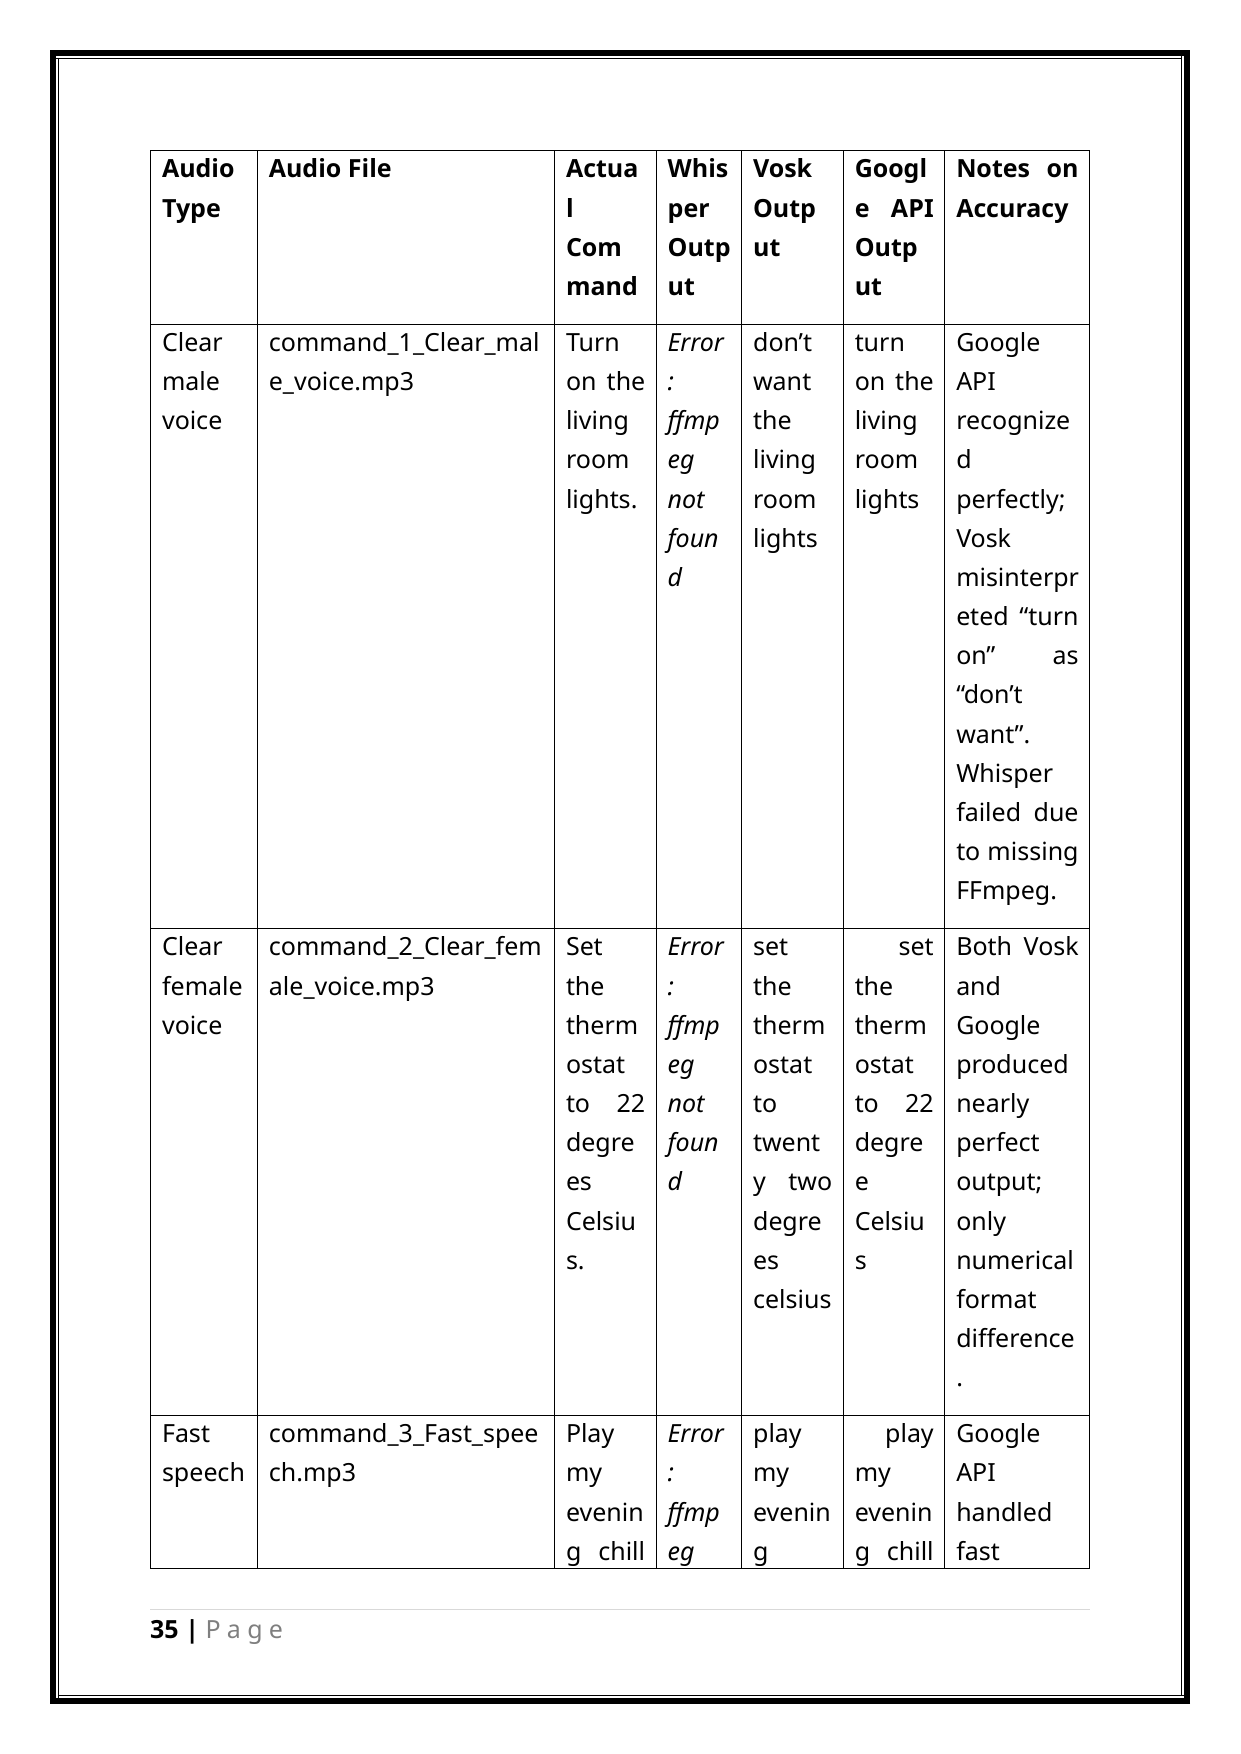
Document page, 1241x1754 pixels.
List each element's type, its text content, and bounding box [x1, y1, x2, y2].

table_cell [258, 1416, 554, 1567]
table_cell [742, 1416, 843, 1567]
table_cell set the thermostat to 22 degree Celsius [844, 929, 944, 1415]
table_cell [657, 1416, 741, 1567]
table_cell command_1_Clear_male_voice.mp3 [258, 325, 554, 928]
table_cell Clear male voice [151, 325, 257, 928]
table_header Audio File [258, 151, 554, 323]
table_header Google API Output [844, 151, 944, 323]
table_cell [844, 1416, 944, 1567]
table_header Notes on Accuracy [945, 151, 1089, 323]
table_cell Turn on the living room lights. [555, 325, 656, 928]
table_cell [555, 1416, 656, 1567]
table_cell don’t want the living room lights [742, 325, 843, 928]
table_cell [945, 1416, 1089, 1567]
table_cell Error: ffmpeg not found [657, 929, 741, 1415]
table_header Actual Command [555, 151, 656, 323]
table_header Whisper Output [657, 151, 741, 323]
table_cell Error: ffmpeg not found [657, 325, 741, 928]
table_cell turn on the living room lights [844, 325, 944, 928]
table_cell set the thermostat to twenty two degrees celsius [742, 929, 843, 1415]
table_cell Clear female voice [151, 929, 257, 1415]
table_cell Fast speech [151, 1416, 257, 1567]
table_cell Both Vosk and Google produced nearly perfect output; only numerical format difference. [945, 929, 1089, 1415]
table_header Audio Type [151, 151, 257, 323]
table_cell Set the thermostat to 22 degrees Celsius. [555, 929, 656, 1415]
table_cell command_2_Clear_female_voice.mp3 [258, 929, 554, 1415]
table_cell Google API recognized perfectly; Vosk misinterpreted “turn on” as “don’t want”. Whisper failed due to missing FFmpeg. [945, 325, 1089, 928]
table_header Vosk Output [742, 151, 843, 323]
